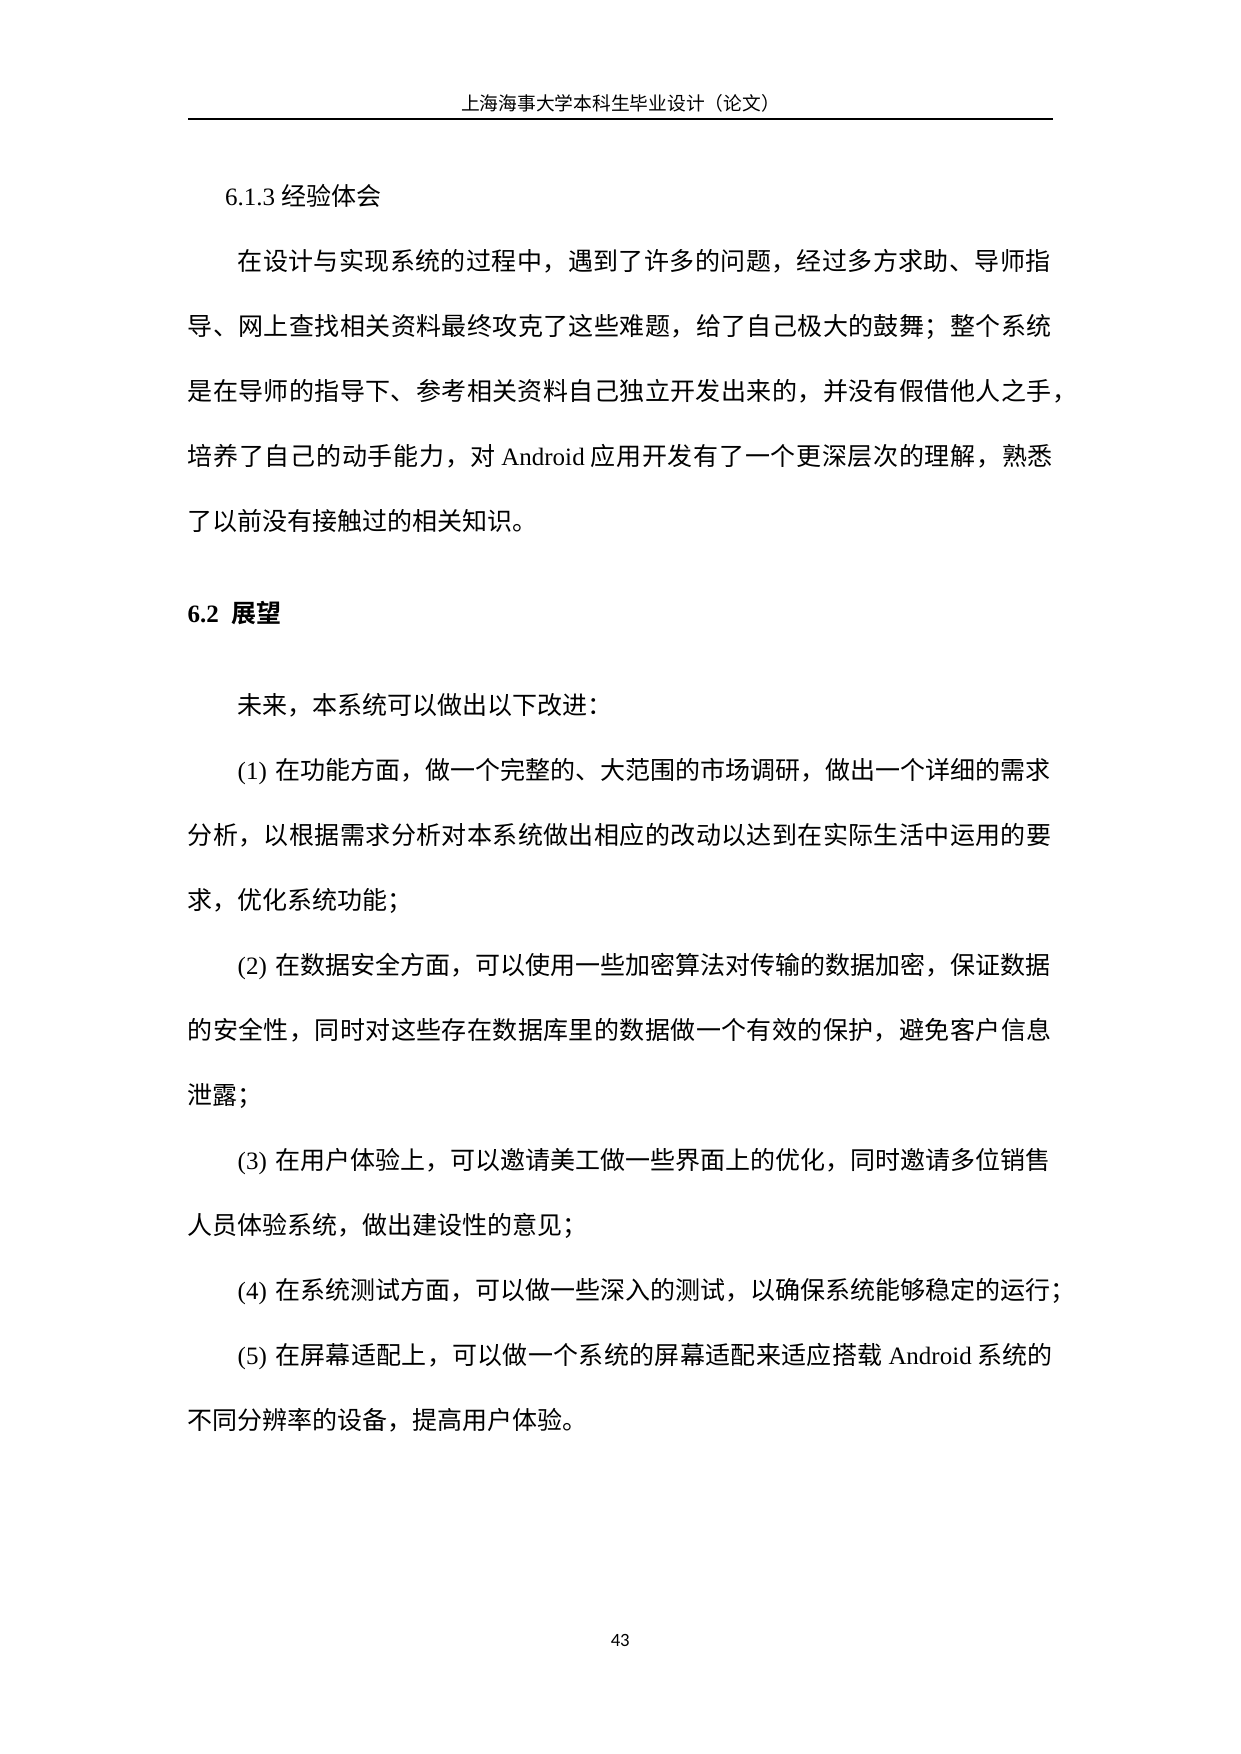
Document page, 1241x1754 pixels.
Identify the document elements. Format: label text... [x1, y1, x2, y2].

list 在功能方面，做一个完整的、大范围的市场调研，做出一个详细的需求分析，以根据需求分析对本系统做出相应的改动以达到在实际生活中运用的要求，优化系统功能； [187, 736, 1053, 931]
subtitle 6.2 展望 [187, 579, 1053, 644]
list 在数据安全方面，可以使用一些加密算法对传输的数据加密，保证数据的安全性，同时对这些存在数据库里的数据做一个有效的保护，避免客户信息泄露； [187, 931, 1053, 1126]
list 在屏幕适配上，可以做一个系统的屏幕适配来适应搭载Android系统的不同分辨率的设备，提高用户体验。 [187, 1321, 1053, 1451]
text 6.1.3 经验体会 [187, 162, 1053, 227]
list 在系统测试方面，可以做一些深入的测试，以确保系统能够稳定的运行； [187, 1256, 1053, 1321]
list 在用户体验上，可以邀请美工做一些界面上的优化，同时邀请多位销售人员体验系统，做出建设性的意见； [187, 1126, 1053, 1256]
text 未来，本系统可以做出以下改进： [187, 671, 1053, 736]
text 在设计与实现系统的过程中，遇到了许多的问题，经过多方求助、导师指导、网上查找相关资料最终攻克了这些难题，给了自己极大的鼓舞；整个系统是在导师的指导下、参考相关资料自己独立开发出来的，并没有假借他人之手，培养了自己的动手能力，对Android应用开发有了一个更深层次的理解，熟悉了以前没有接触过的相关知识。 [187, 227, 1053, 552]
